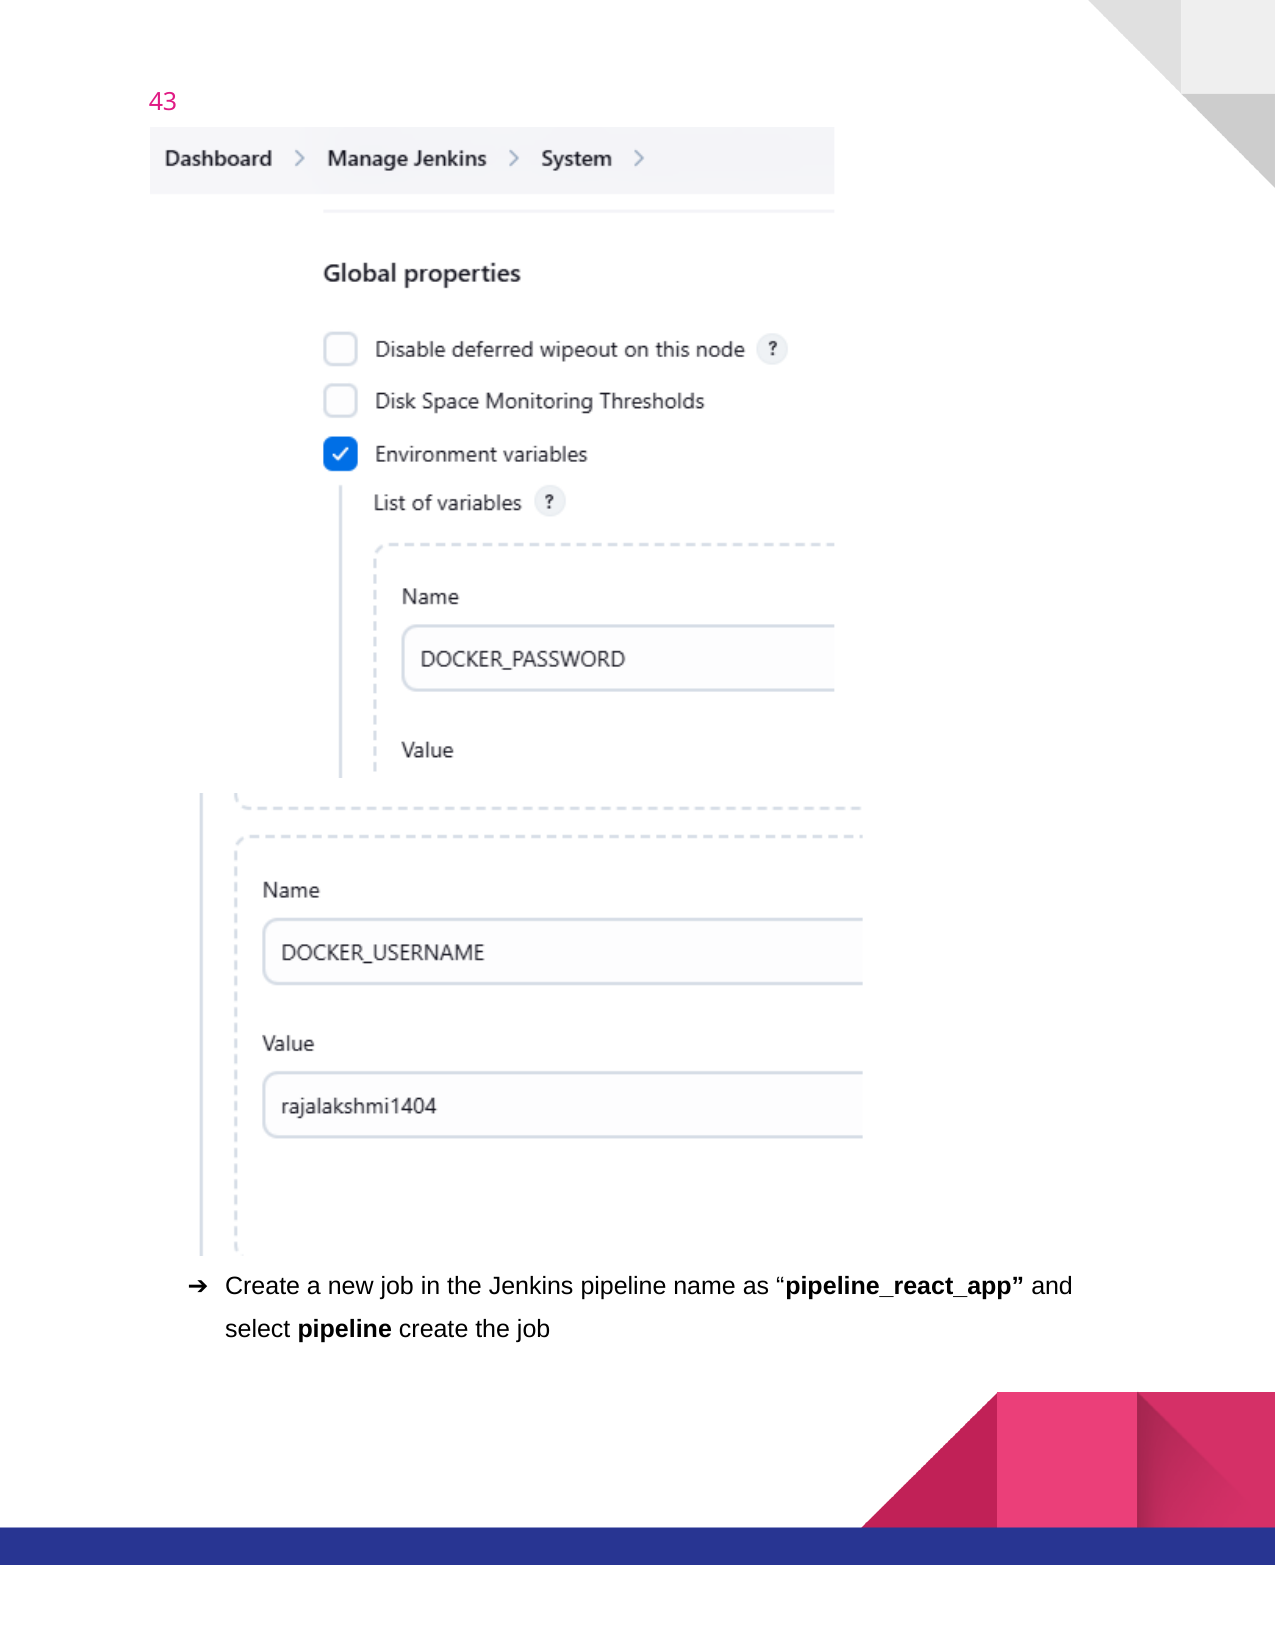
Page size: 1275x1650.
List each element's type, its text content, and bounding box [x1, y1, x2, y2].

picture [150, 127, 835, 778]
picture [0, 1390, 1275, 1565]
list Create a new job in the Jenkins pipeline name as “pipeline_react_app” and select pipeline create the job [187, 1271, 1125, 1343]
picture [1087, 0, 1275, 188]
picture [150, 793, 863, 1256]
